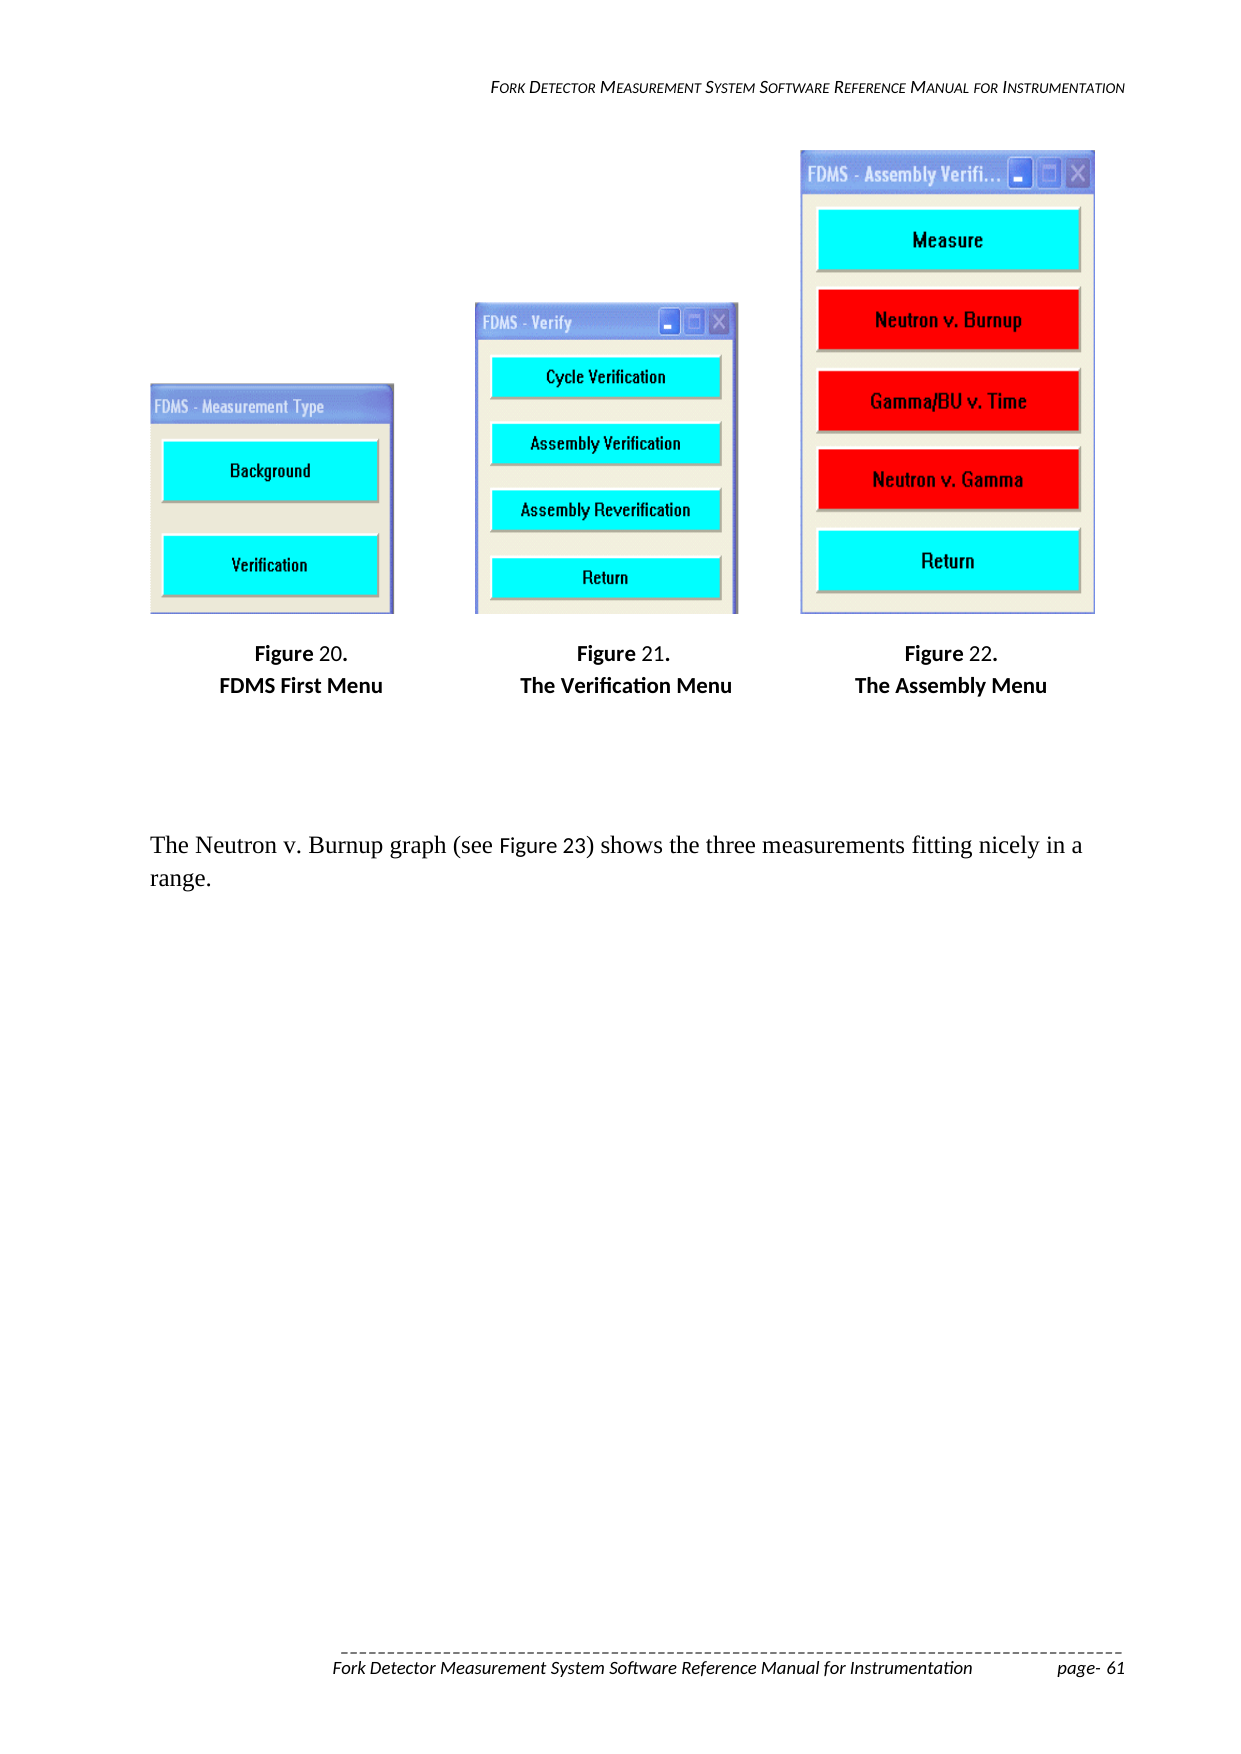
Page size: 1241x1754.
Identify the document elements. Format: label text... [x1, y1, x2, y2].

table_header Figure 21. The Verification Menu [464, 150, 789, 777]
picture [150, 383, 395, 614]
table_header Figure 20. FDMS First Menu [139, 150, 464, 777]
picture [800, 150, 1095, 614]
picture [475, 302, 739, 614]
text The Neutron v. Burnup graph (see Figure 23) shows the three measurements fitting nicely in a range. [150, 830, 1125, 892]
table_header Figure 22. The Assembly Menu [789, 150, 1114, 777]
